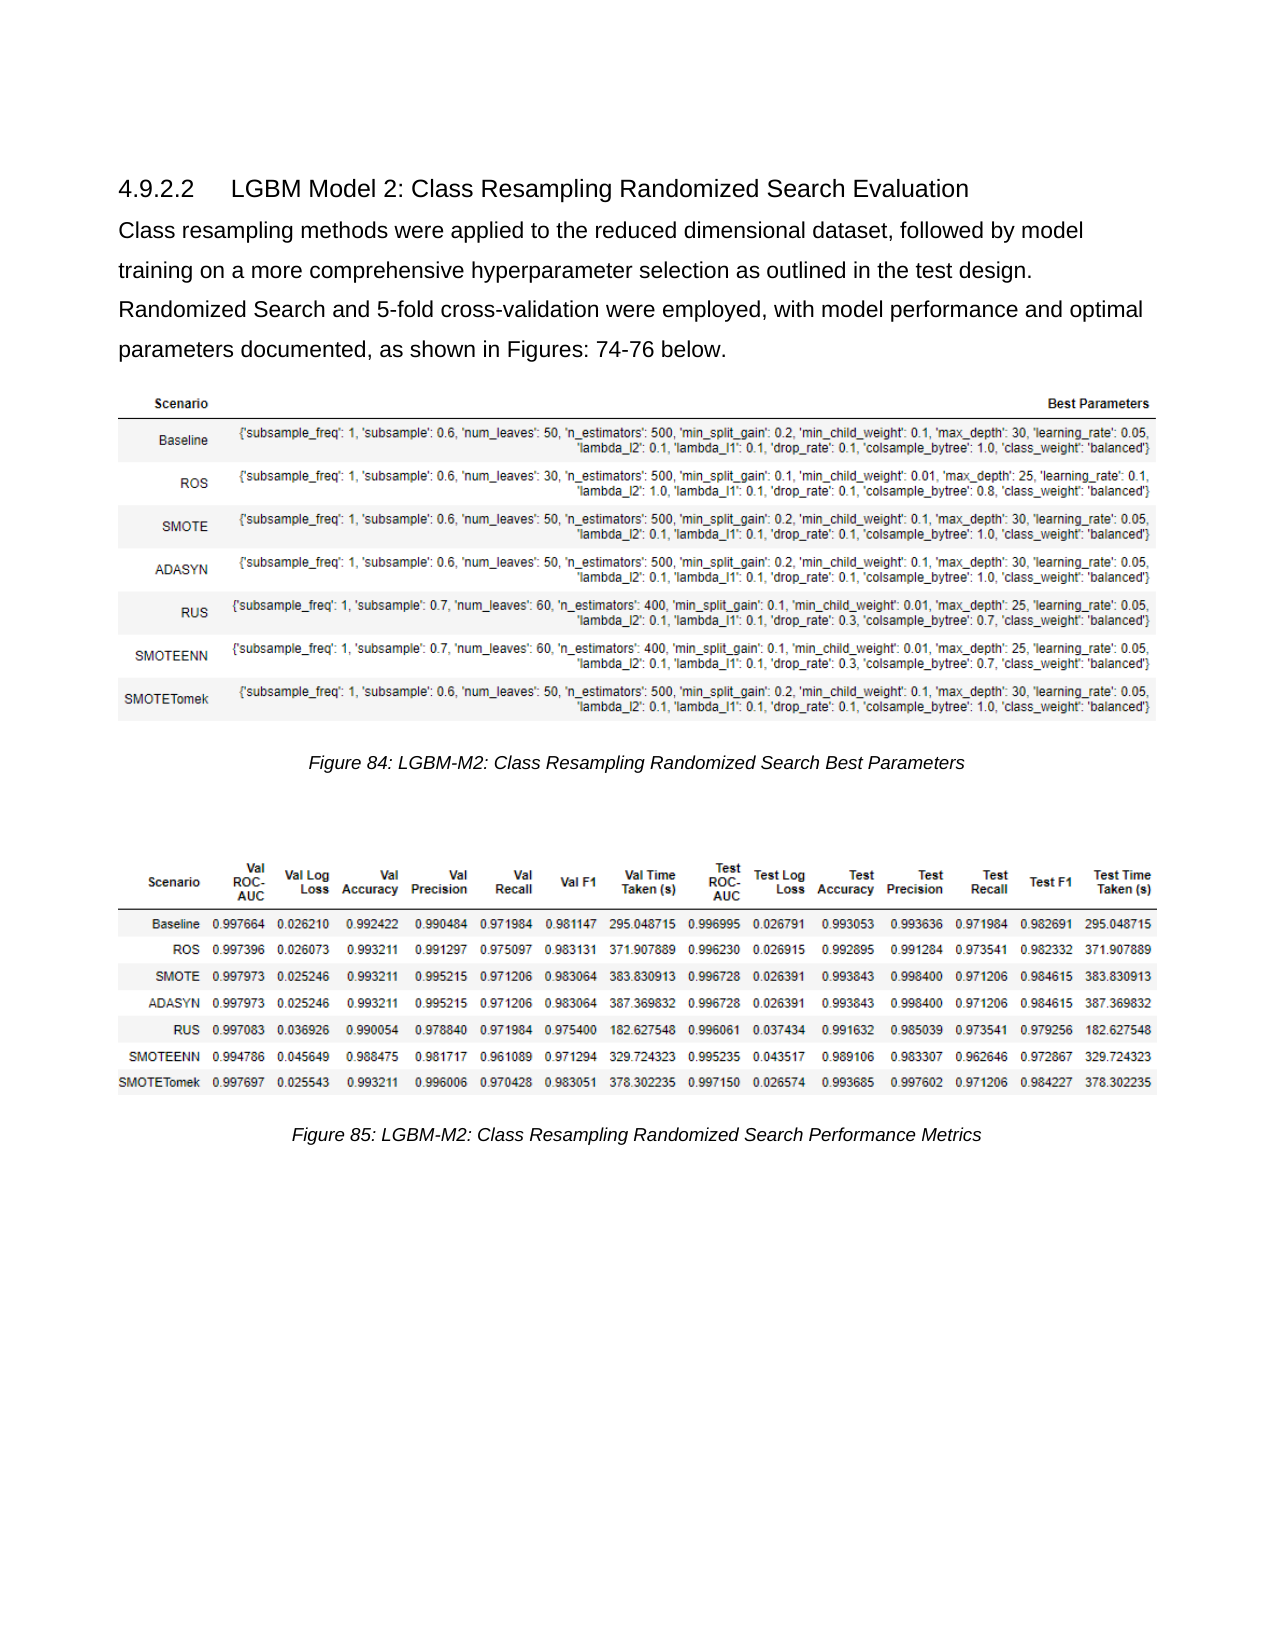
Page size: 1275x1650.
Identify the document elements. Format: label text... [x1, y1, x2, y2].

text Class resampling methods were applied to the reduced dimensional dataset, followed by model training on a more comprehensive hyperparameter selection as outlined in the test design. Randomized Search and 5-fold cross-validation were employed, with model performance and optimal parameters documented, as shown in Figures: 74-76 below. [118, 217, 1157, 362]
picture [118, 861, 1157, 1095]
picture [118, 392, 1157, 722]
subtitle LGBM Model 2: Class Resampling Randomized Search Evaluation [118, 174, 1157, 203]
